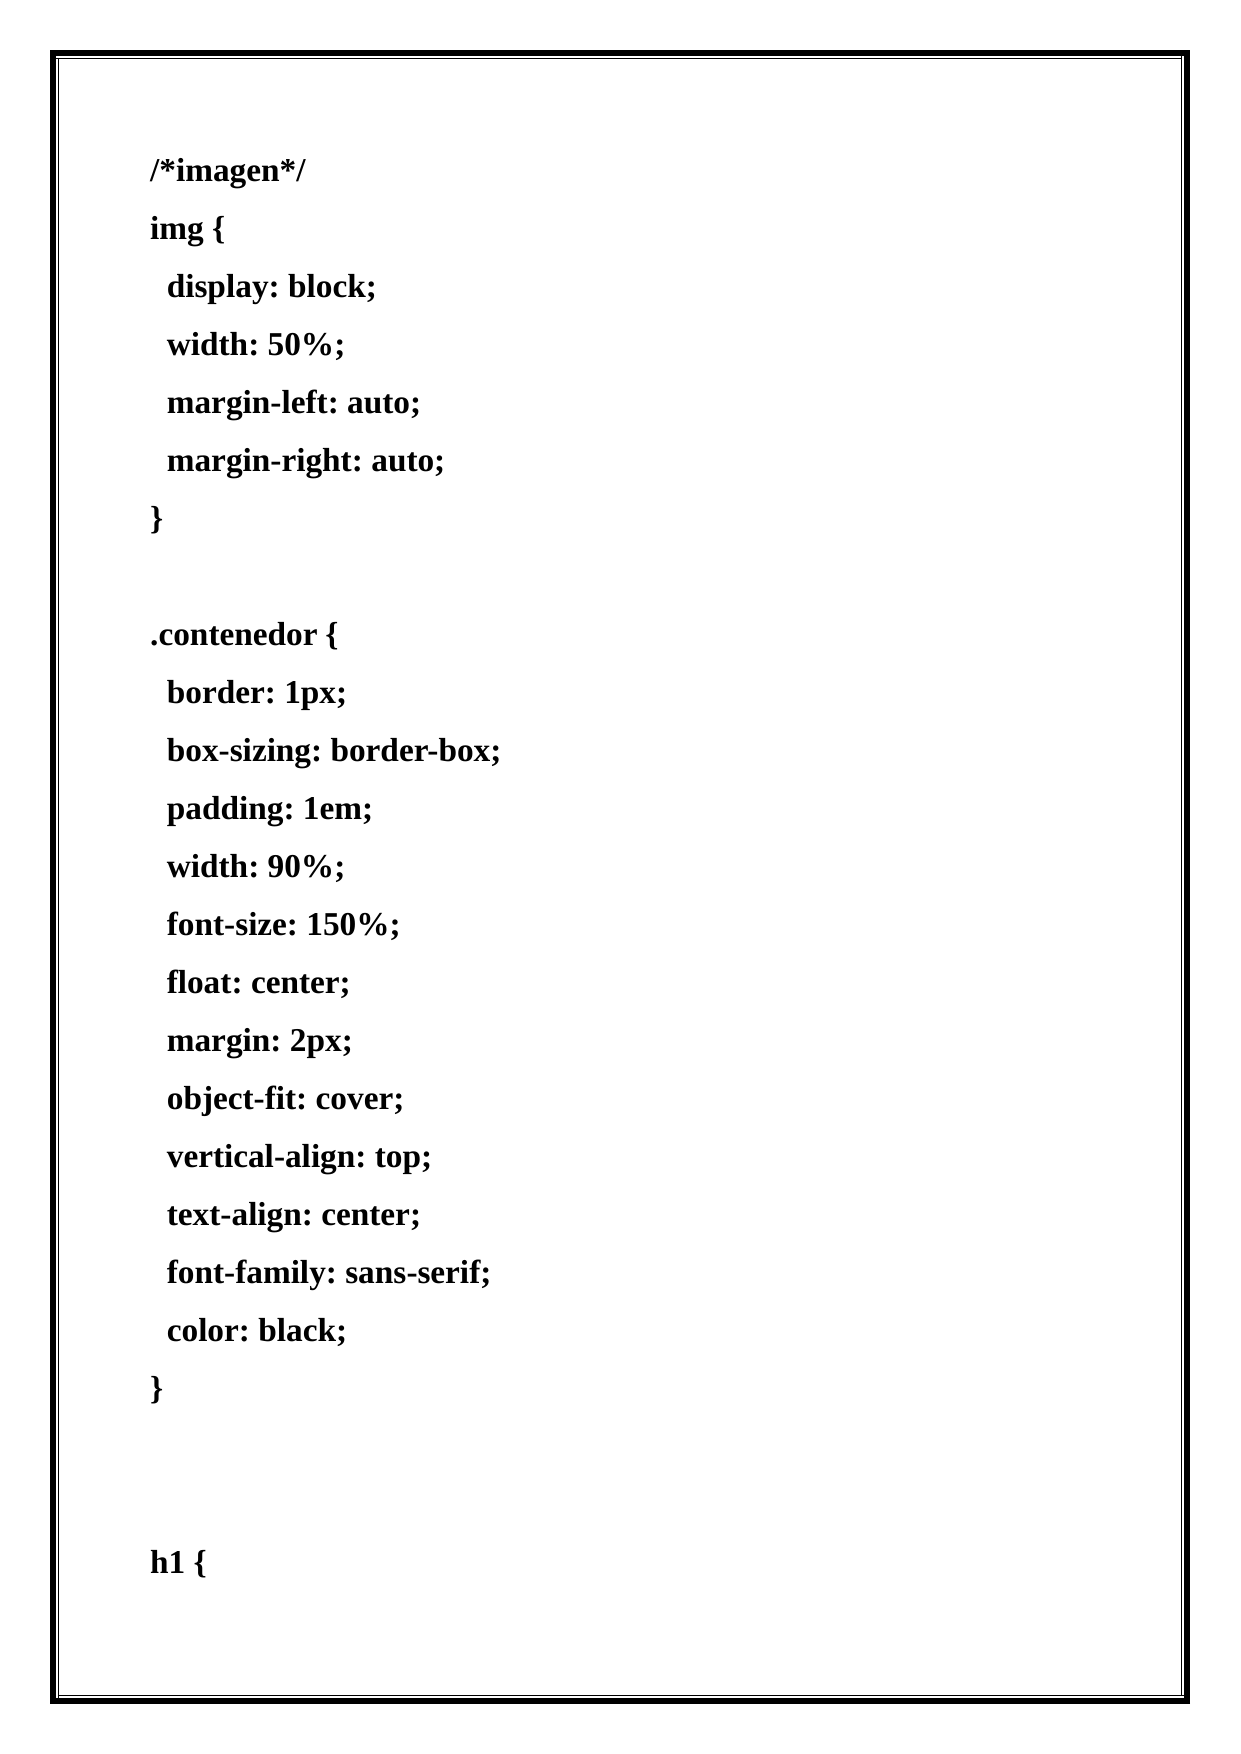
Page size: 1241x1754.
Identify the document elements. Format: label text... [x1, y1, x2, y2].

text padding: 1em; [150, 788, 1090, 827]
text h1 { [150, 1542, 1090, 1581]
text margin-right: auto; [150, 440, 1090, 478]
text width: 50%; [150, 324, 1090, 362]
text } [150, 498, 1090, 536]
text border: 1px; [150, 672, 1090, 711]
text width: 90%; [150, 846, 1090, 884]
text /*imagen*/ [150, 150, 1090, 188]
text display: block; [150, 266, 1090, 304]
text vertical-align: top; [150, 1136, 1090, 1175]
text color: black; [150, 1310, 1090, 1349]
text font-size: 150%; [150, 904, 1090, 943]
text img { [150, 208, 1090, 246]
text .contenedor { [150, 614, 1090, 652]
text float: center; [150, 962, 1090, 1001]
text object-fit: cover; [150, 1078, 1090, 1117]
text margin-left: auto; [150, 382, 1090, 420]
text box-sizing: border-box; [150, 730, 1090, 768]
text } [150, 1368, 1090, 1407]
text font-family: sans-serif; [150, 1252, 1090, 1291]
text margin: 2px; [150, 1020, 1090, 1059]
text text-align: center; [150, 1194, 1090, 1233]
